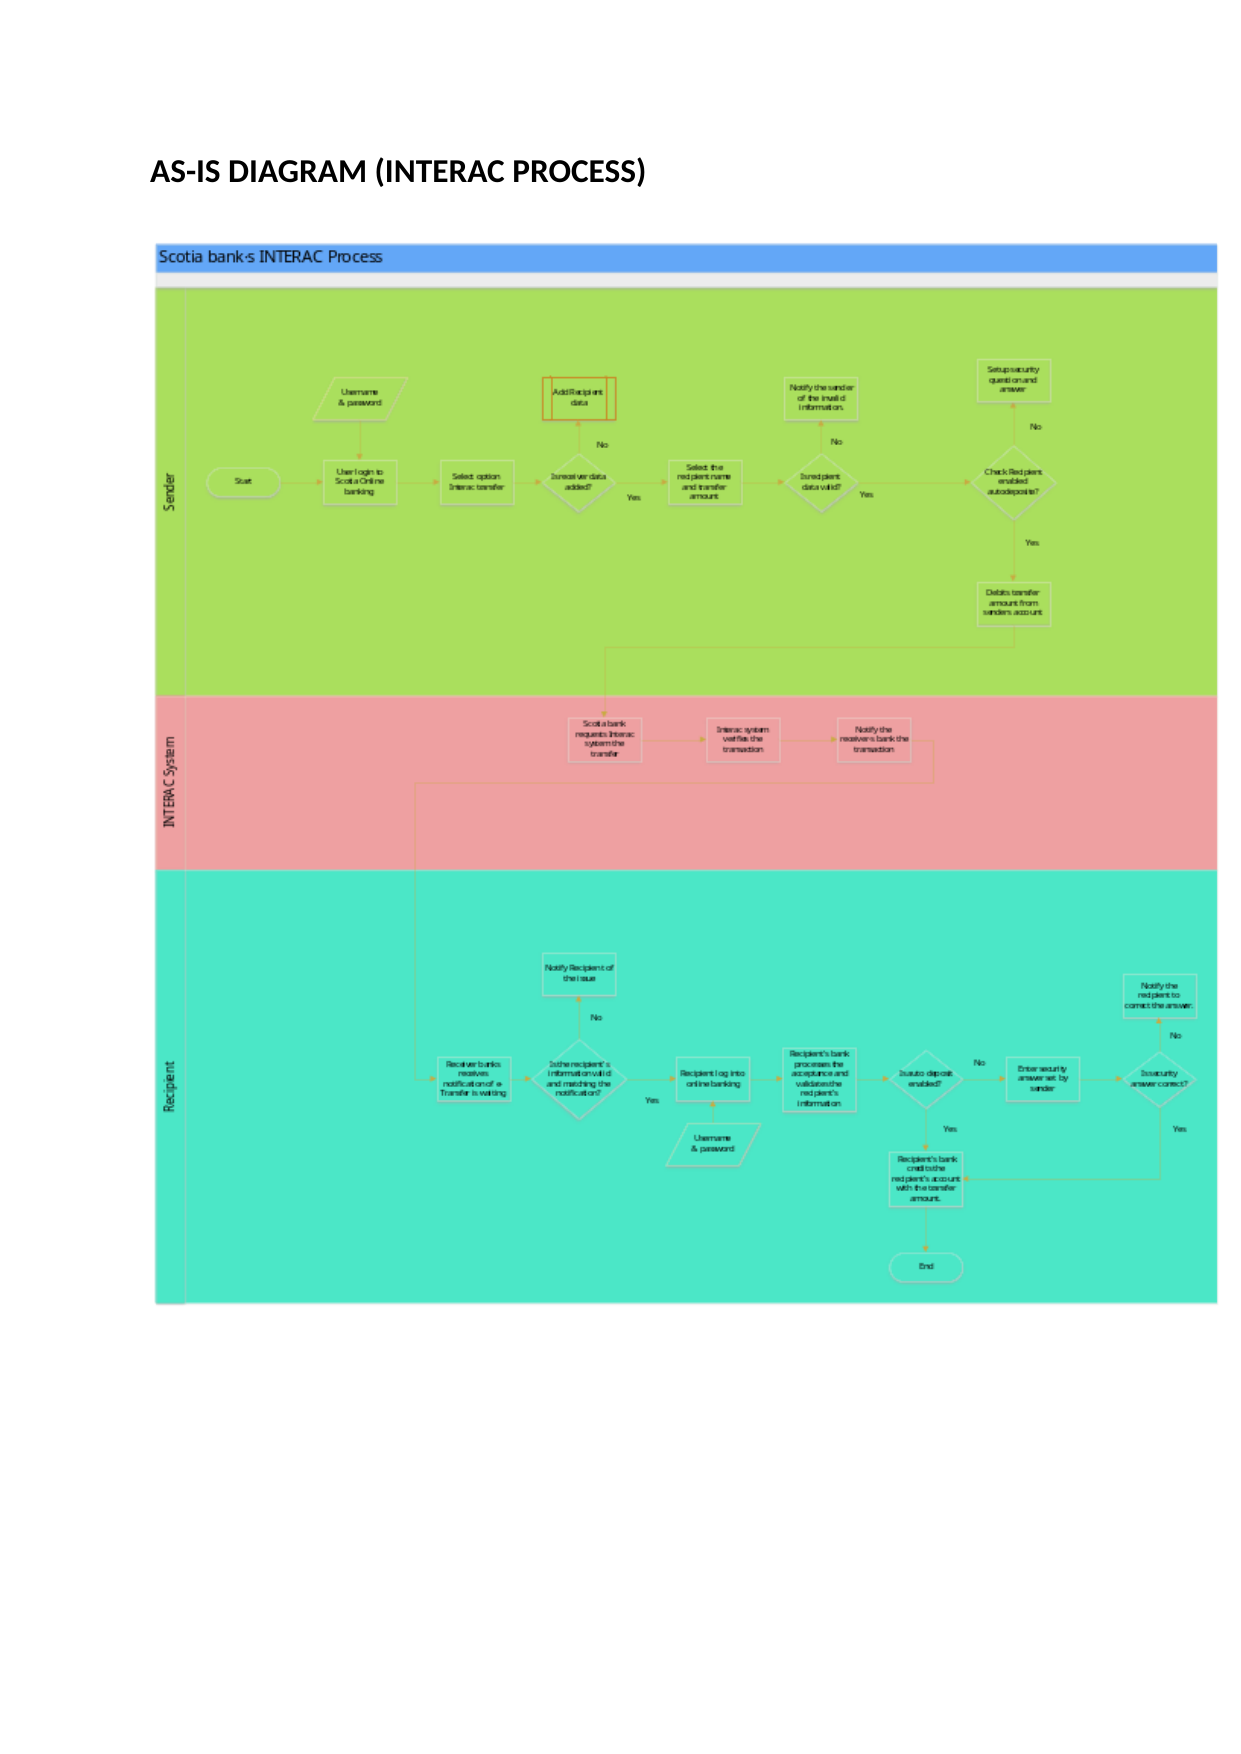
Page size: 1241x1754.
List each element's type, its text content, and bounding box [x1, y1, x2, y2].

subtitle AS-IS DIAGRAM (INTERAC PROCESS) [150, 150, 1090, 191]
